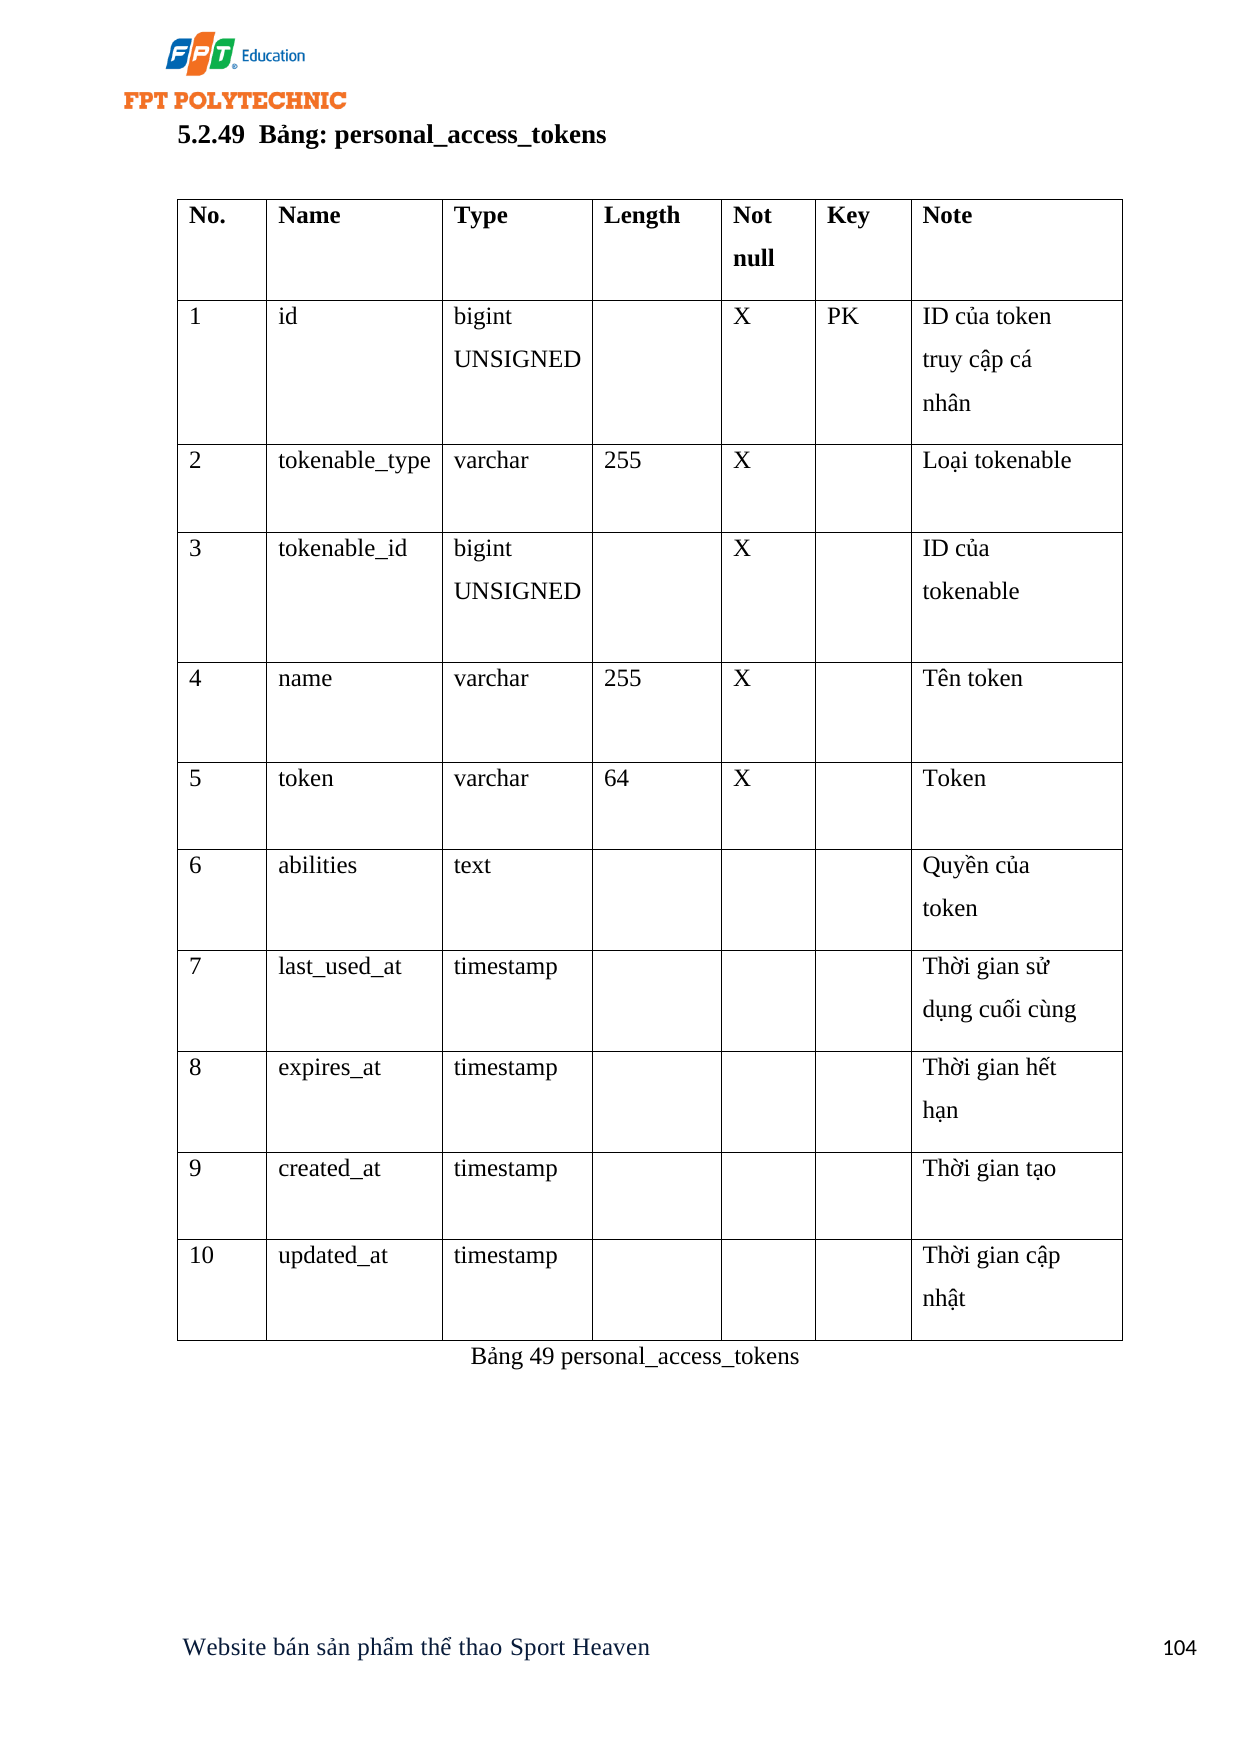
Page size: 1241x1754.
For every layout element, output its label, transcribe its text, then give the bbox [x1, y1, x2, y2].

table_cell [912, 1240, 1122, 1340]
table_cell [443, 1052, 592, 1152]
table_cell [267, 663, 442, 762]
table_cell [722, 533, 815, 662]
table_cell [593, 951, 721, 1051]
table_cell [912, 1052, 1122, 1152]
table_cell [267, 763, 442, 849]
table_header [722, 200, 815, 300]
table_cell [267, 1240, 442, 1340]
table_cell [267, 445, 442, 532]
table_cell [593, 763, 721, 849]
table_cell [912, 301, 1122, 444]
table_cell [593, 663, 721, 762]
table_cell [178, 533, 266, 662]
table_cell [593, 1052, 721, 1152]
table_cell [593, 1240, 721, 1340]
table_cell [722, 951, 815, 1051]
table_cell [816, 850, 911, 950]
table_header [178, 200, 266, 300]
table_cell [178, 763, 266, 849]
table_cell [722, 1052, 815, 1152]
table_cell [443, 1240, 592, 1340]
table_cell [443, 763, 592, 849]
picture [116, 24, 354, 116]
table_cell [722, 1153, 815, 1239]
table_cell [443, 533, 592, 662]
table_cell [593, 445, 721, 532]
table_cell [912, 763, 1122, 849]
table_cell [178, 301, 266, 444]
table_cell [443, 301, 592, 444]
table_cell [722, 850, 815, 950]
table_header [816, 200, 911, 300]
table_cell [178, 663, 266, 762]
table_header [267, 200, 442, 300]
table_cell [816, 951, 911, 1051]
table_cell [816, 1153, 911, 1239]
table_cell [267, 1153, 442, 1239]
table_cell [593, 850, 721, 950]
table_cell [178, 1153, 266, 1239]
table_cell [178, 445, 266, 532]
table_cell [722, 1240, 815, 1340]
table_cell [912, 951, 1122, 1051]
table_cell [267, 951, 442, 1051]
subtitle Bảng: personal_access_tokens [177, 118, 1092, 149]
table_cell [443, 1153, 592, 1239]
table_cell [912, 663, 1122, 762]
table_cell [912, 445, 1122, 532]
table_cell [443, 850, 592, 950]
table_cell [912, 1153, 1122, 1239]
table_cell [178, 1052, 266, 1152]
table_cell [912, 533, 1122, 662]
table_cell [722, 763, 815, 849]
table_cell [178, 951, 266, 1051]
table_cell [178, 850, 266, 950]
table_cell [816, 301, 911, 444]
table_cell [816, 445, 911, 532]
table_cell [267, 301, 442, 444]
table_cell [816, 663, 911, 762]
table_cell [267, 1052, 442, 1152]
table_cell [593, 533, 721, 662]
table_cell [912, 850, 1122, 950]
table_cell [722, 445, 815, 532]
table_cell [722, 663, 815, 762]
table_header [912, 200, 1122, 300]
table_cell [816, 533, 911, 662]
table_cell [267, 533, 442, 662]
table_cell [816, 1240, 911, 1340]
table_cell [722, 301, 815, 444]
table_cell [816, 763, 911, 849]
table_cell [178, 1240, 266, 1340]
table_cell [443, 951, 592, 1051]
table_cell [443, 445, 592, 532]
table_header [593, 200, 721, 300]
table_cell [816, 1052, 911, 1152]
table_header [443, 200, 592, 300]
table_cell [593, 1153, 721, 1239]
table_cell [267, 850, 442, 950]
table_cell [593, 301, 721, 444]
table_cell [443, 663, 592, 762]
